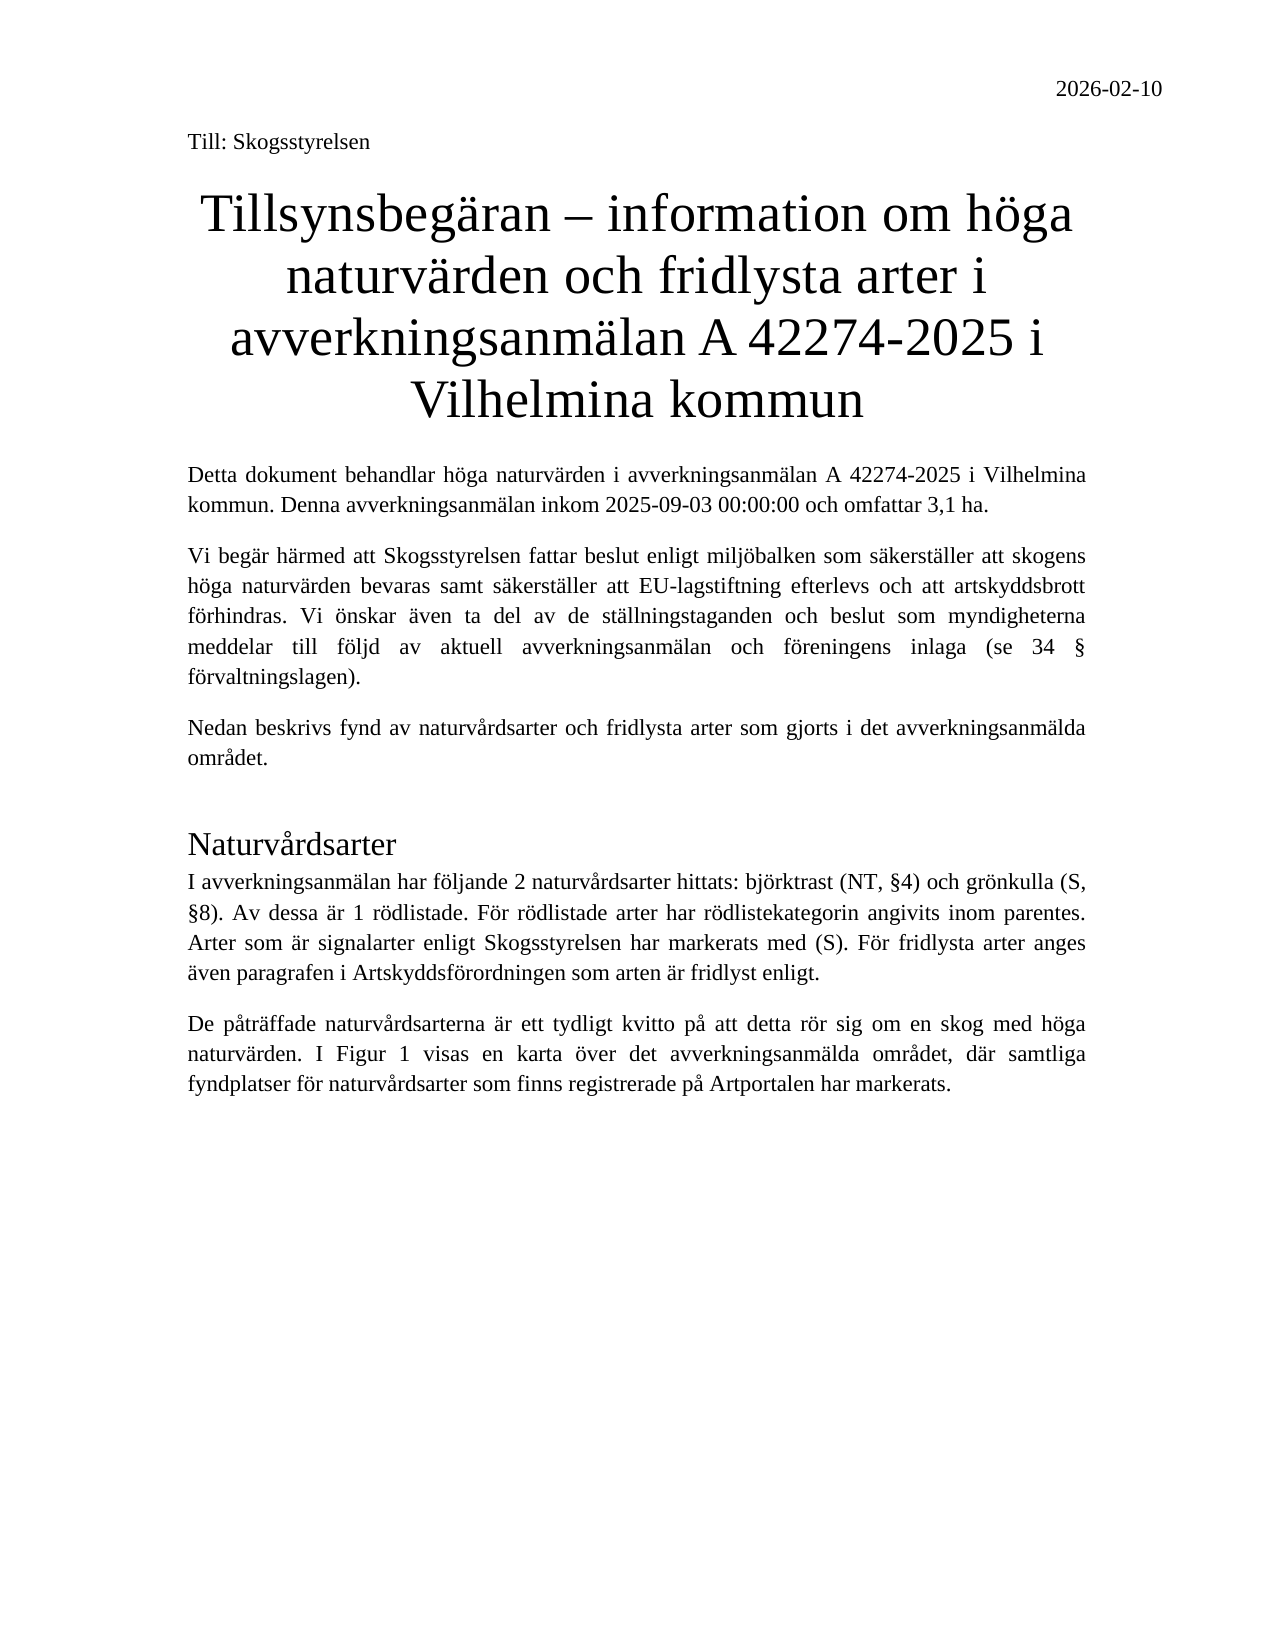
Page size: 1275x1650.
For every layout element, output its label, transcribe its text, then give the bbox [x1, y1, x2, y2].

text Nedan beskrivs fynd av naturvårdsarter och fridlysta arter som gjorts i det avverkningsanmälda området. [187, 714, 1087, 771]
subtitle Naturvårdsarter [187, 824, 1087, 863]
text De påträffade naturvårdsarterna är ett tydligt kvitto på att detta rör sig om en skog med höga naturvärden. I Figur 1 visas en karta över det avverkningsanmälda området, där samtliga fyndplatser för naturvårdsarter som finns registrerade på Artportalen har markerats. [187, 1010, 1087, 1097]
text I avverkningsanmälan har följande 2 naturvårdsarter hittats: björktrast (NT, §4) och grönkulla (S, §8). Av dessa är 1 rödlistade. För rödlistade arter har rödlistekategorin angivits inom parentes. Arter som är signalarter enligt Skogsstyrelsen har markerats med (S). För fridlysta arter anges även paragrafen i Artskyddsförordningen som arten är fridlyst enligt. [187, 868, 1087, 985]
title Tillsynsbegäran – information om höga naturvärden och fridlysta arter i avverkningsanmälan A 42274-2025 i Vilhelmina kommun [187, 180, 1087, 429]
text Detta dokument behandlar höga naturvärden i avverkningsanmälan A 42274-2025 i Vilhelmina kommun. Denna avverkningsanmälan inkom 2025-09-03 00:00:00 och omfattar 3,1 ha. [187, 461, 1087, 517]
text Vi begär härmed att Skogsstyrelsen fattar beslut enligt miljöbalken som säkerställer att skogens höga naturvärden bevaras samt säkerställer att EU-lagstiftning efterlevs och att artskyddsbrott förhindras. Vi önskar även ta del av de ställningstaganden och beslut som myndigheterna meddelar till följd av aktuell avverkningsanmälan och föreningens inlaga (se 34 § förvaltningslagen). [187, 542, 1087, 689]
